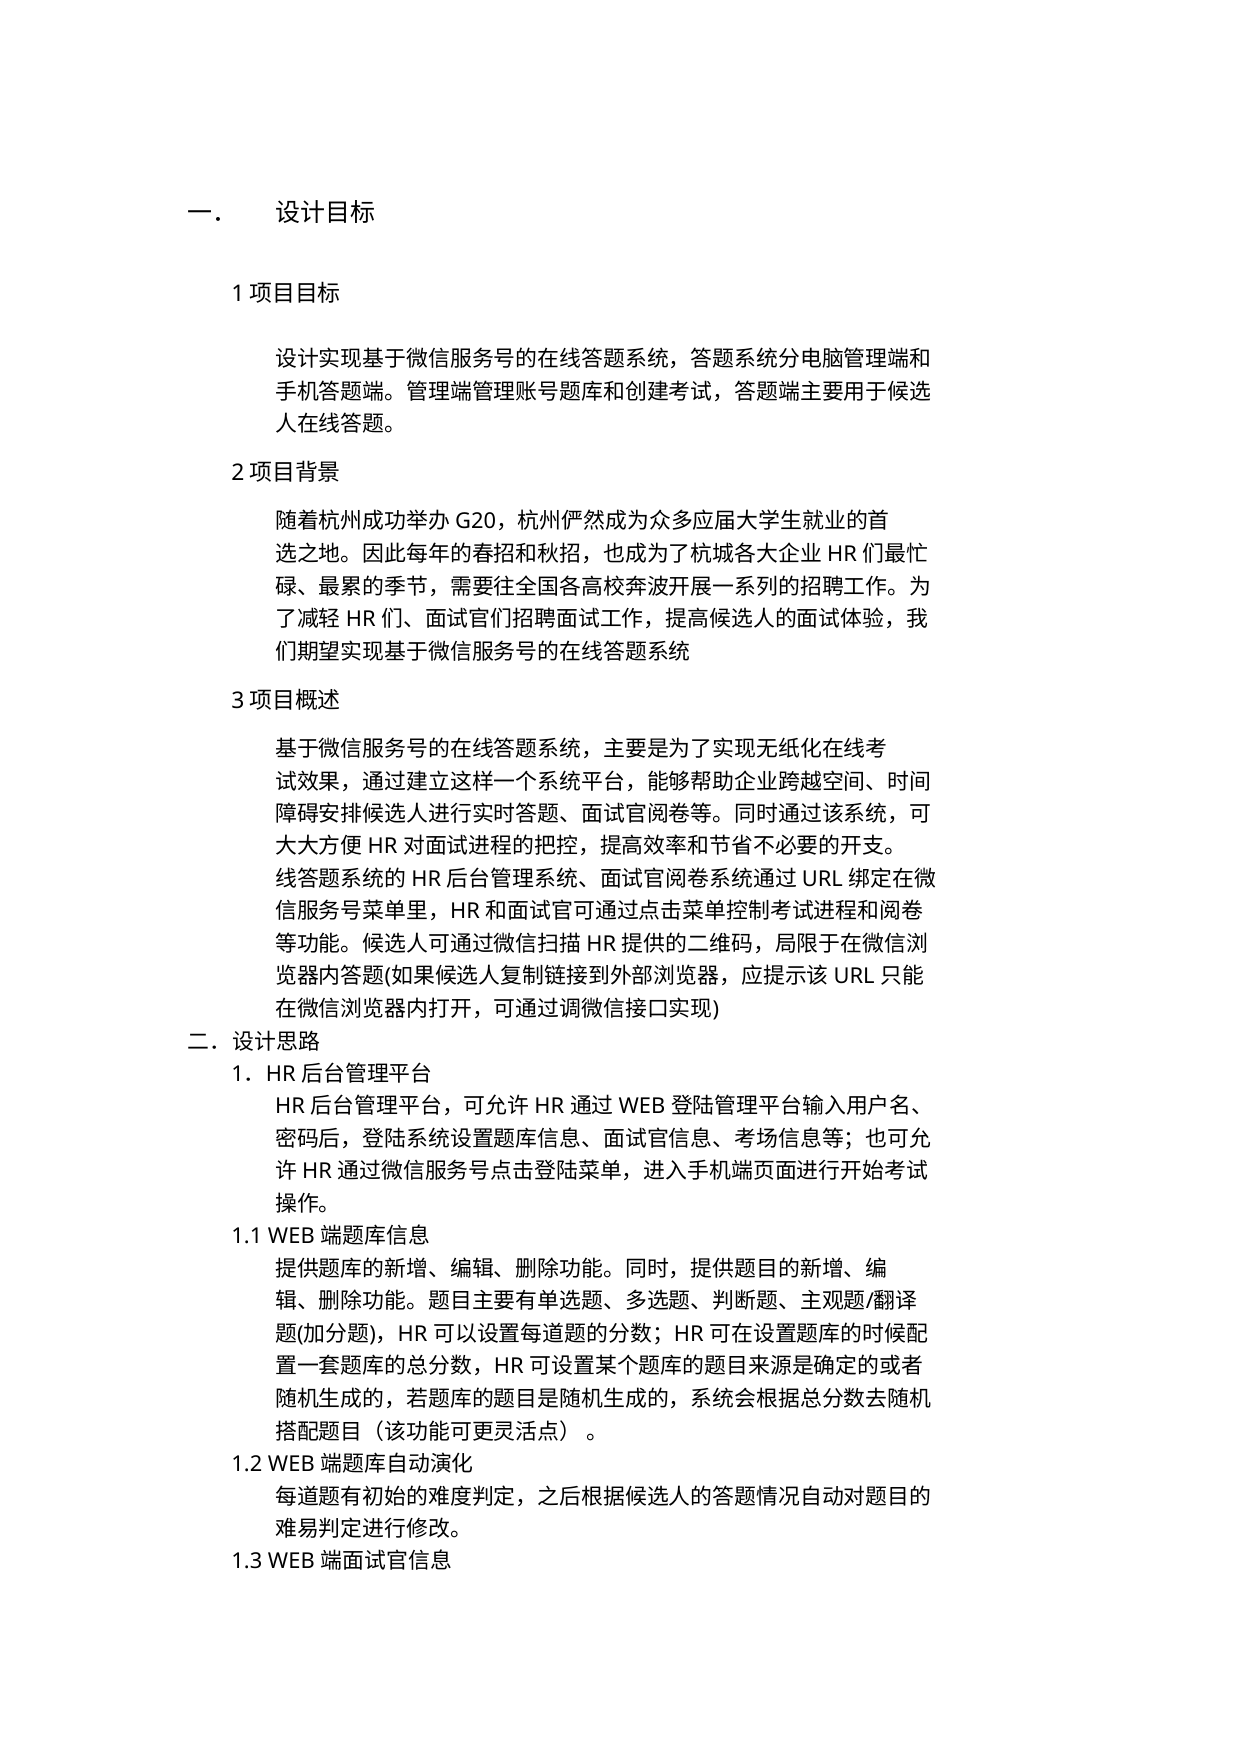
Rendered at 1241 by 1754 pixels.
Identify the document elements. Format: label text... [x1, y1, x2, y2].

text 置一套题库的总分数，HR 可设置某个题库的题目来源是确定的或者 [275, 1348, 1053, 1381]
list 设计思路 [187, 1023, 1053, 1056]
text 们期望实现基于微信服务号的在线答题系统 [275, 633, 1053, 666]
text HR 后台管理平台，可允许 HR 通过 WEB 登陆管理平台输入用户名、 [231, 1088, 1053, 1121]
text 2项目背景 [231, 438, 1053, 503]
text 基于微信服务号的在线答题系统，主要是为了实现无纸化在线考 [275, 731, 1053, 763]
text 选之地。因此每年的春招和秋招，也成为了杭城各大企业 HR 们最忙 [275, 536, 1053, 568]
text 随着杭州成功举办 G20，杭州俨然成为众多应届大学生就业的首 [275, 503, 1053, 536]
text 手机答题端。管理端管理账号题库和创建考试，答题端主要用于候选 [275, 373, 1053, 406]
text 每道题有初始的难度判定，之后根据候选人的答题情况自动对题目的 [275, 1478, 1053, 1511]
text 难易判定进行修改。 [275, 1511, 1053, 1543]
text 信服务号菜单里，HR 和面试官可通过点击菜单控制考试进程和阅卷 [275, 893, 1053, 926]
text 了减轻 HR 们、面试官们招聘面试工作，提高候选人的面试体验，我 [275, 601, 1053, 633]
text 提供题库的新增、编辑、删除功能。同时，提供题目的新增、编 [275, 1251, 1053, 1283]
text 1．HR 后台管理平台 [187, 1056, 1053, 1088]
text 碌、最累的季节，需要往全国各高校奔波开展一系列的招聘工作。为 [275, 568, 1053, 601]
text 大大方便 HR 对面试进程的把控，提高效率和节省不必要的开支。 [275, 828, 1053, 861]
text 在微信浏览器内打开，可通过调微信接口实现) [275, 991, 1053, 1023]
text 随机生成的，若题库的题目是随机生成的，系统会根据总分数去随机 [275, 1381, 1053, 1413]
text 密码后，登陆系统设置题库信息、面试官信息、考场信息等；也可允 [231, 1121, 1053, 1153]
text 题(加分题)，HR 可以设置每道题的分数；HR 可在设置题库的时候配 [275, 1316, 1053, 1348]
text 1.3 WEB 端面试官信息 [231, 1543, 1053, 1576]
text 览器内答题(如果候选人复制链接到外部浏览器，应提示该 URL 只能 [275, 958, 1053, 991]
text 搭配题目（该功能可更灵活点） 。 [275, 1413, 1053, 1446]
text 许 HR 通过微信服务号点击登陆菜单，进入手机端页面进行开始考试 [231, 1153, 1053, 1186]
text 1.1 WEB 端题库信息 [231, 1218, 1053, 1251]
text 线答题系统的 HR 后台管理系统、面试官阅卷系统通过 URL 绑定在微 [275, 861, 1053, 893]
text 人在线答题。 [275, 406, 1053, 438]
subtitle 设计目标 [187, 178, 1053, 243]
text 障碍安排候选人进行实时答题、面试官阅卷等。同时通过该系统，可 [275, 796, 1053, 828]
text 试效果，通过建立这样一个系统平台，能够帮助企业跨越空间、时间 [275, 763, 1053, 796]
text 设计实现基于微信服务号的在线答题系统，答题系统分电脑管理端和 [275, 341, 1053, 373]
subtitle 1项目目标 [187, 259, 1053, 324]
text 1.2 WEB 端题库自动演化 [231, 1446, 1053, 1478]
text 辑、删除功能。题目主要有单选题、多选题、判断题、主观题/翻译 [275, 1283, 1053, 1316]
text 操作。 [231, 1186, 1053, 1218]
text 等功能。候选人可通过微信扫描 HR 提供的二维码，局限于在微信浏 [275, 926, 1053, 958]
text 3项目概述 [231, 666, 1053, 731]
